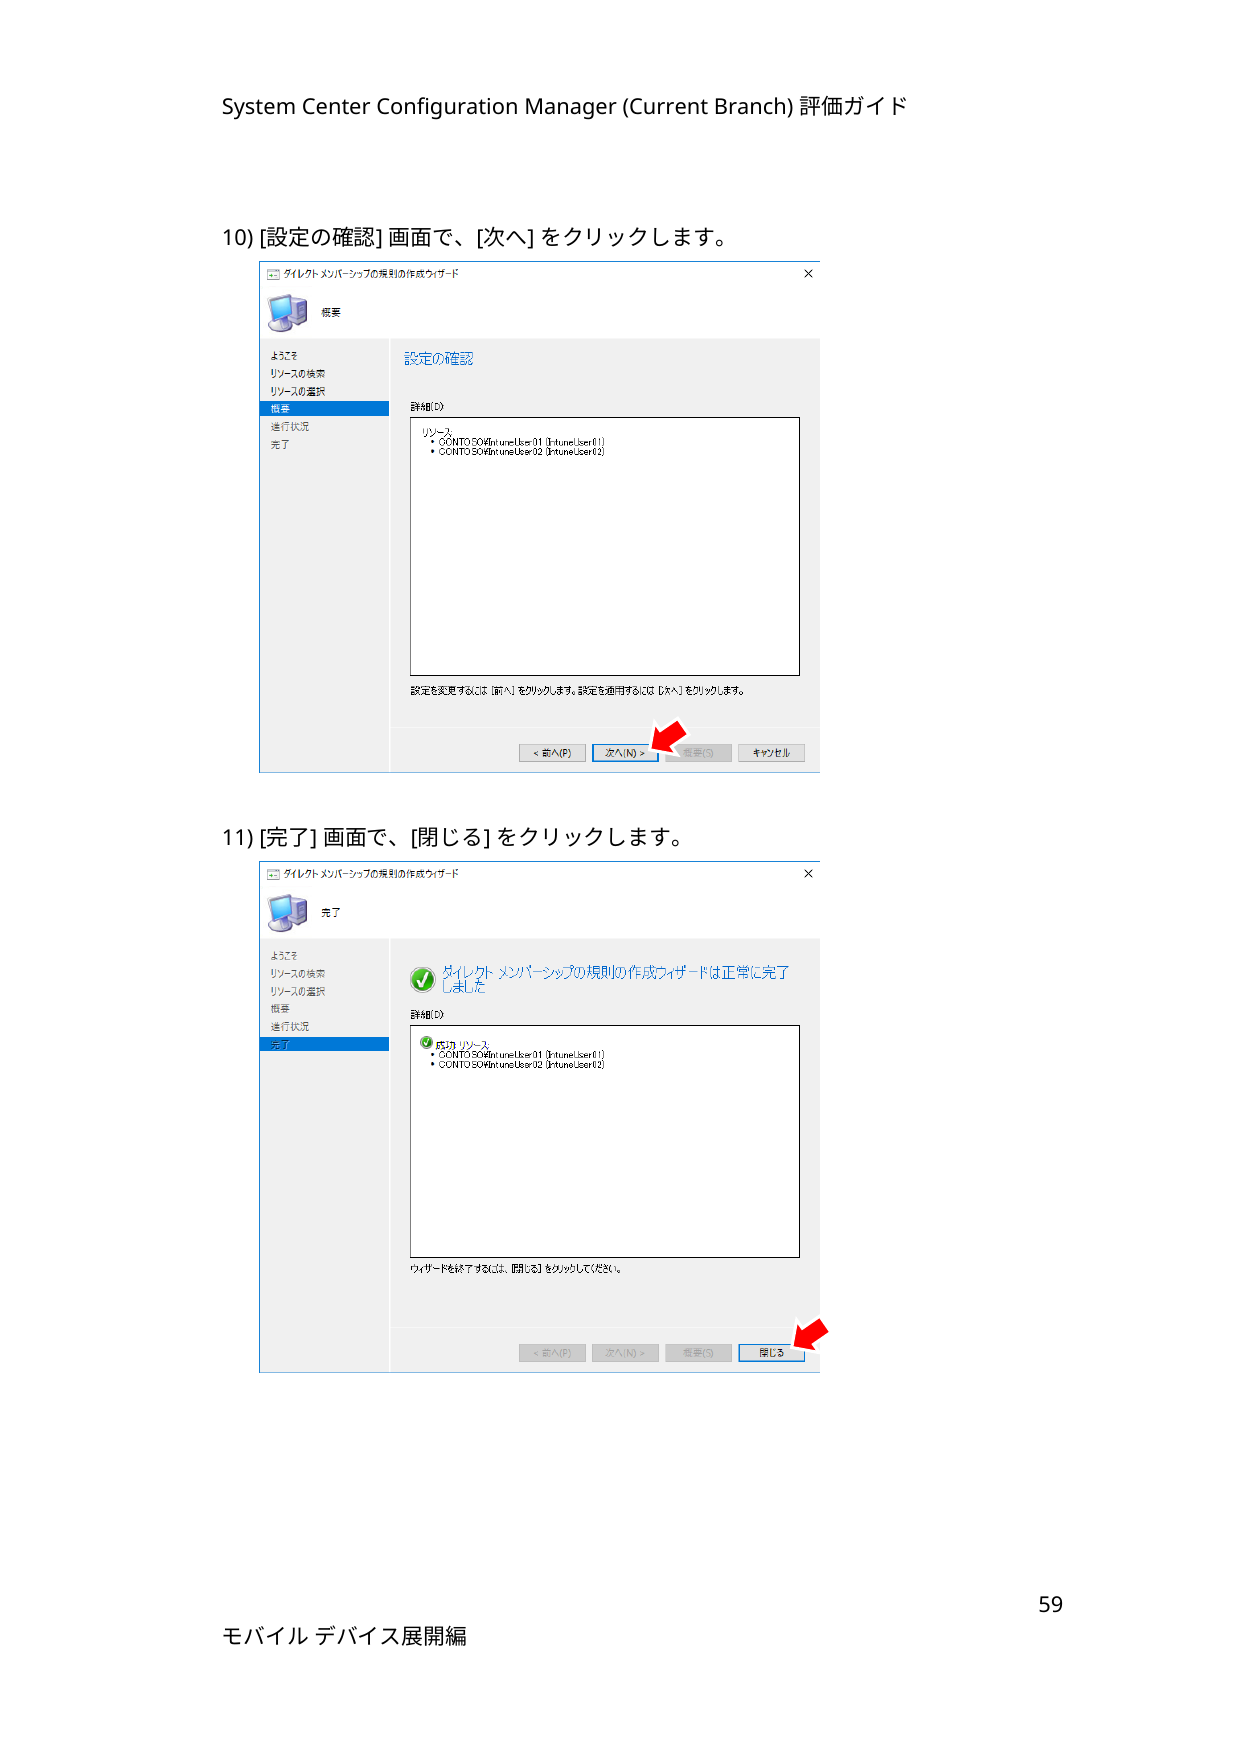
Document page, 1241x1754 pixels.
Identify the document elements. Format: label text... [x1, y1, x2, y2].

picture [259, 261, 820, 773]
list [完了] 画面で、[閉じる] をクリックします。 [222, 817, 1063, 854]
picture [259, 861, 820, 1373]
list [設定の確認] 画面で、[次へ] をクリックします。 [222, 217, 1063, 254]
